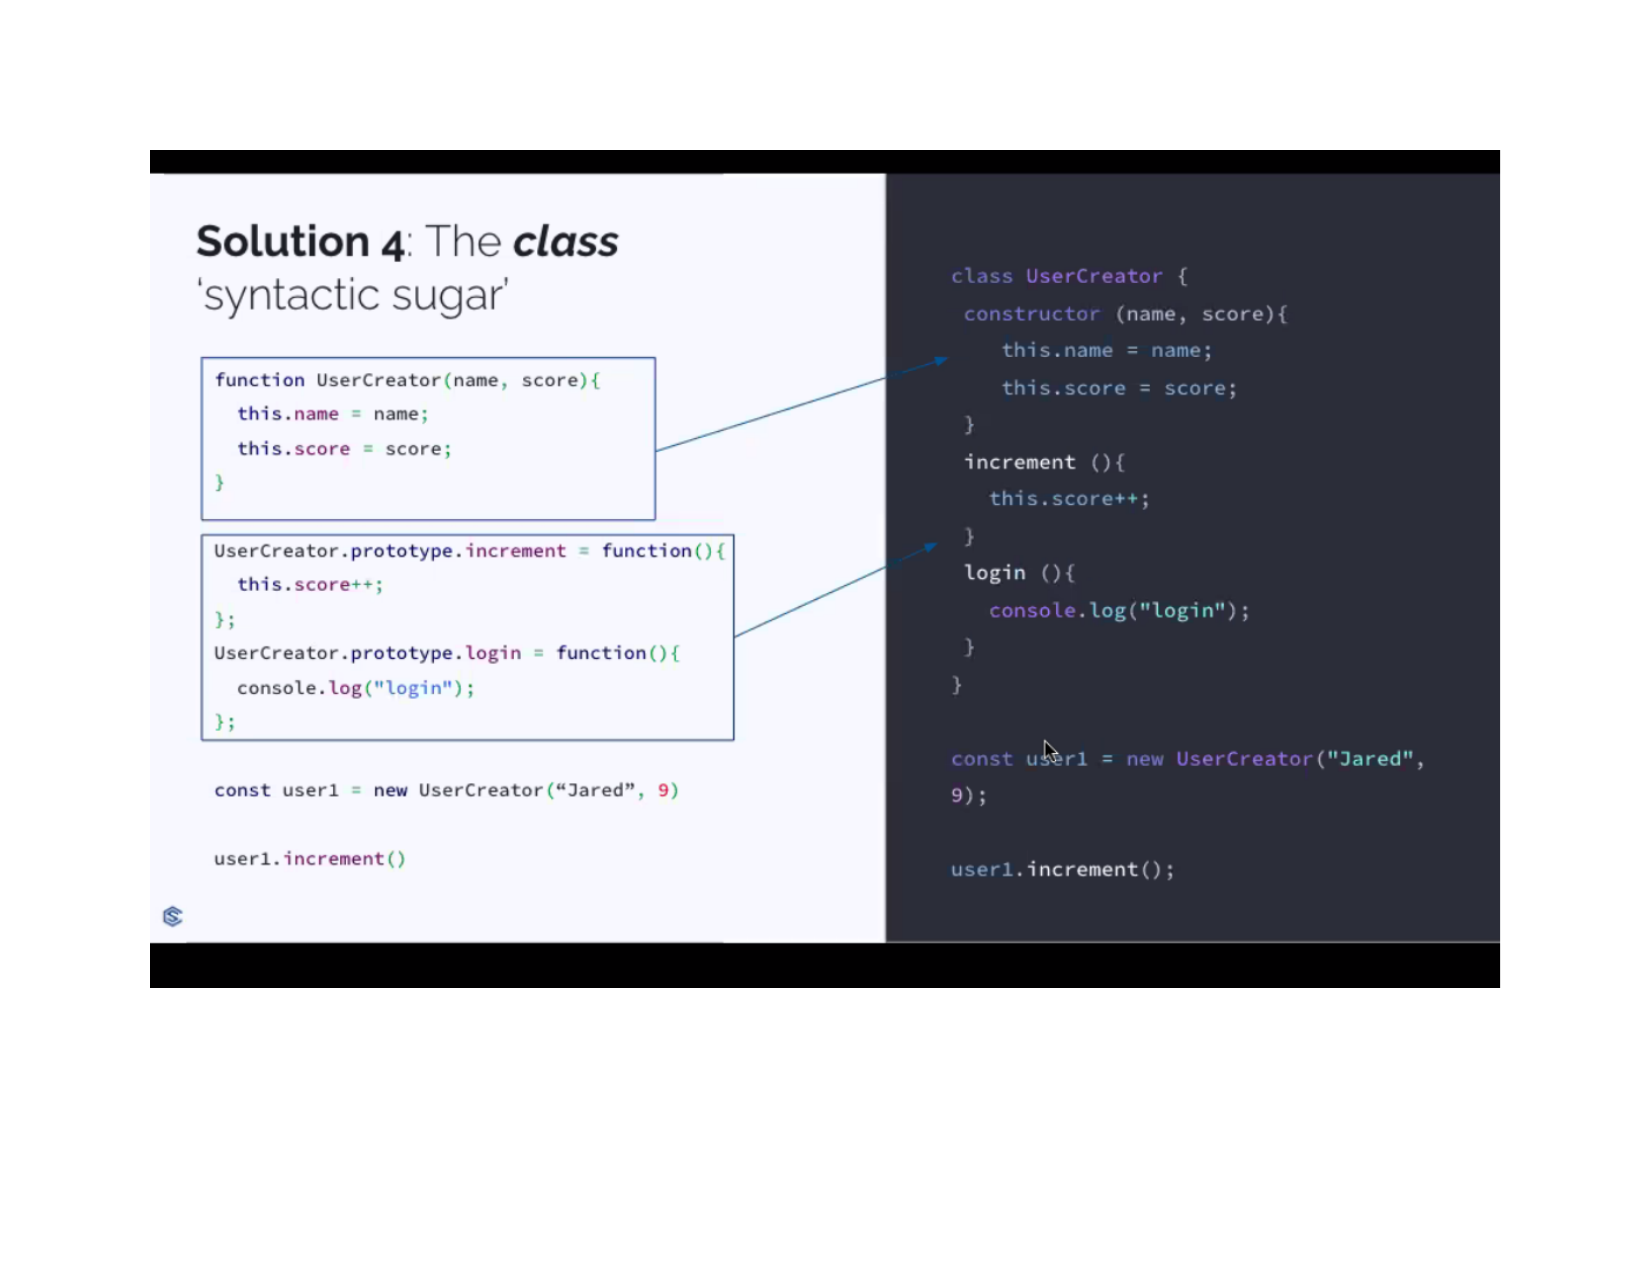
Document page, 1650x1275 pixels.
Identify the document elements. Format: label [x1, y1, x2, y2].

picture [150, 150, 1500, 988]
